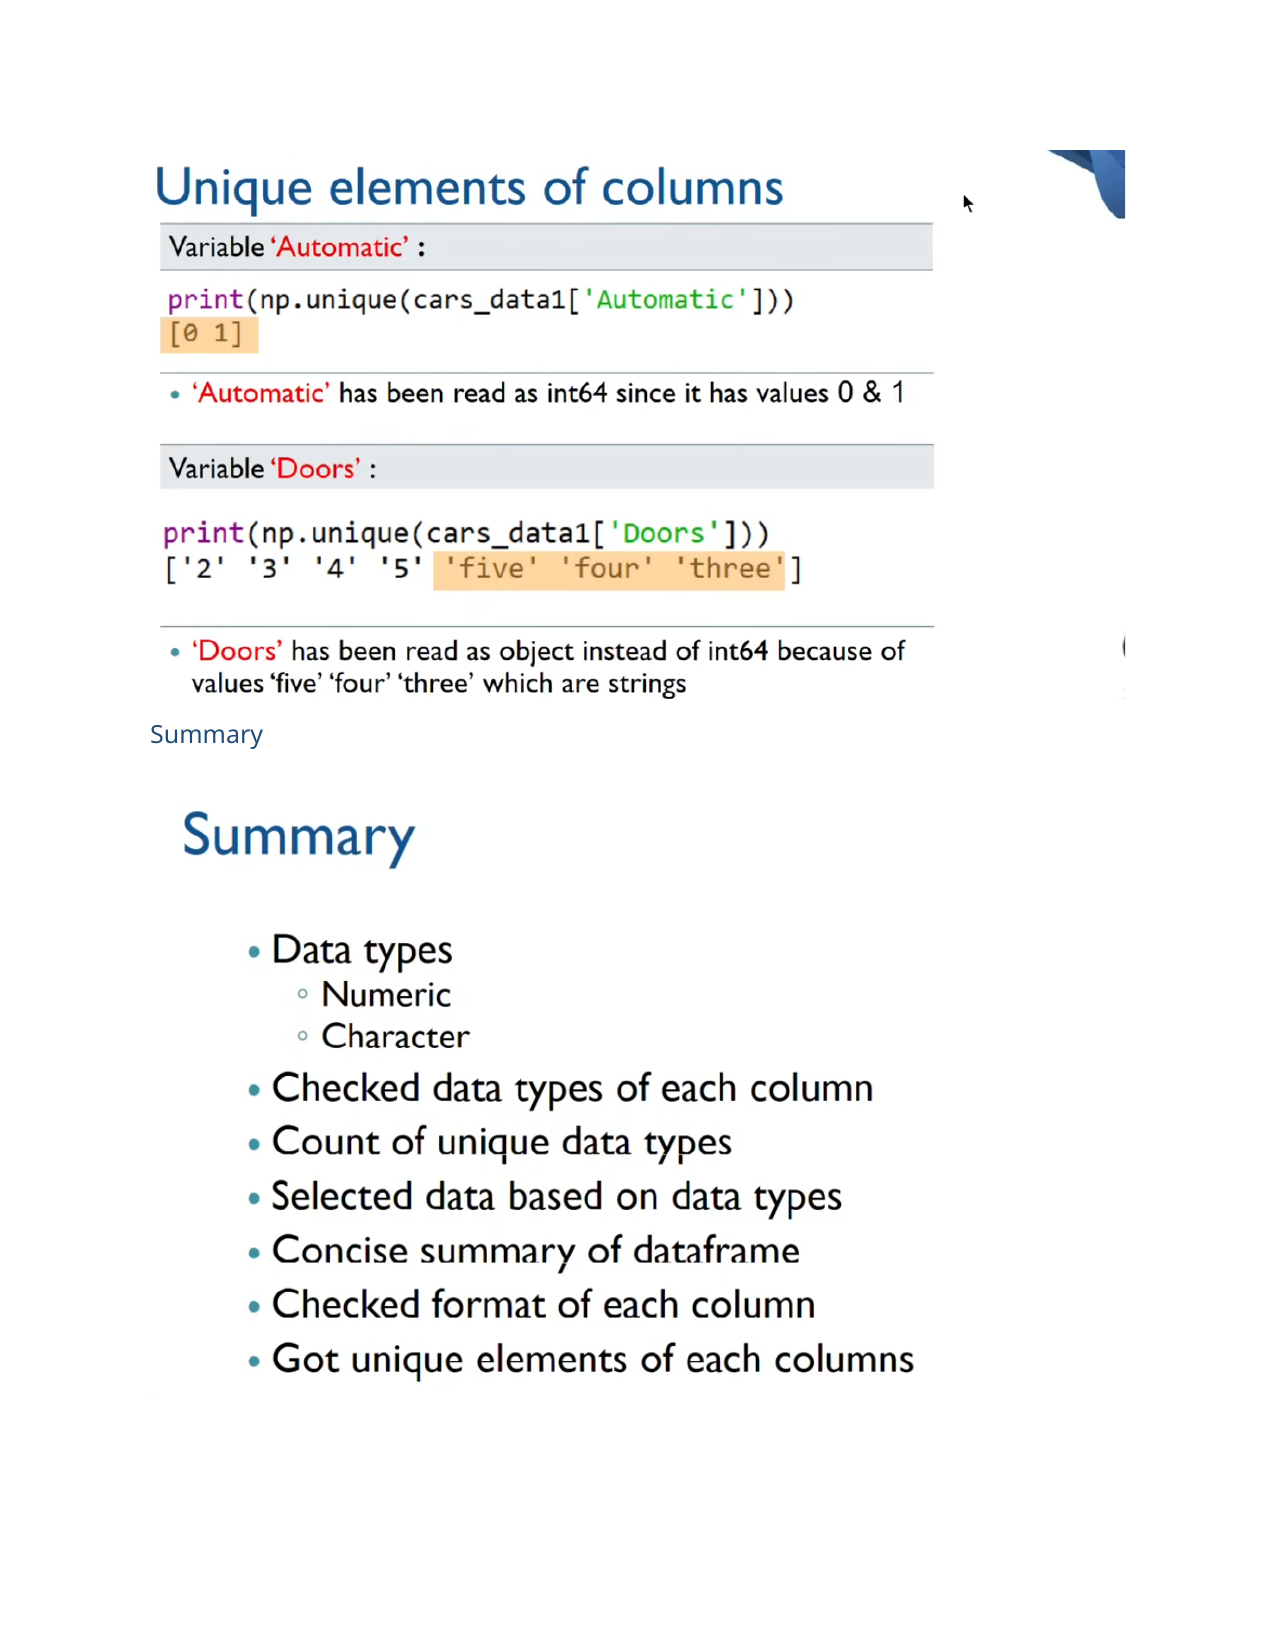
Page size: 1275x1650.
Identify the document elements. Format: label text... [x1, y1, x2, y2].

picture [150, 150, 1125, 699]
subtitle Summary [150, 717, 1125, 751]
picture [150, 800, 1125, 1397]
